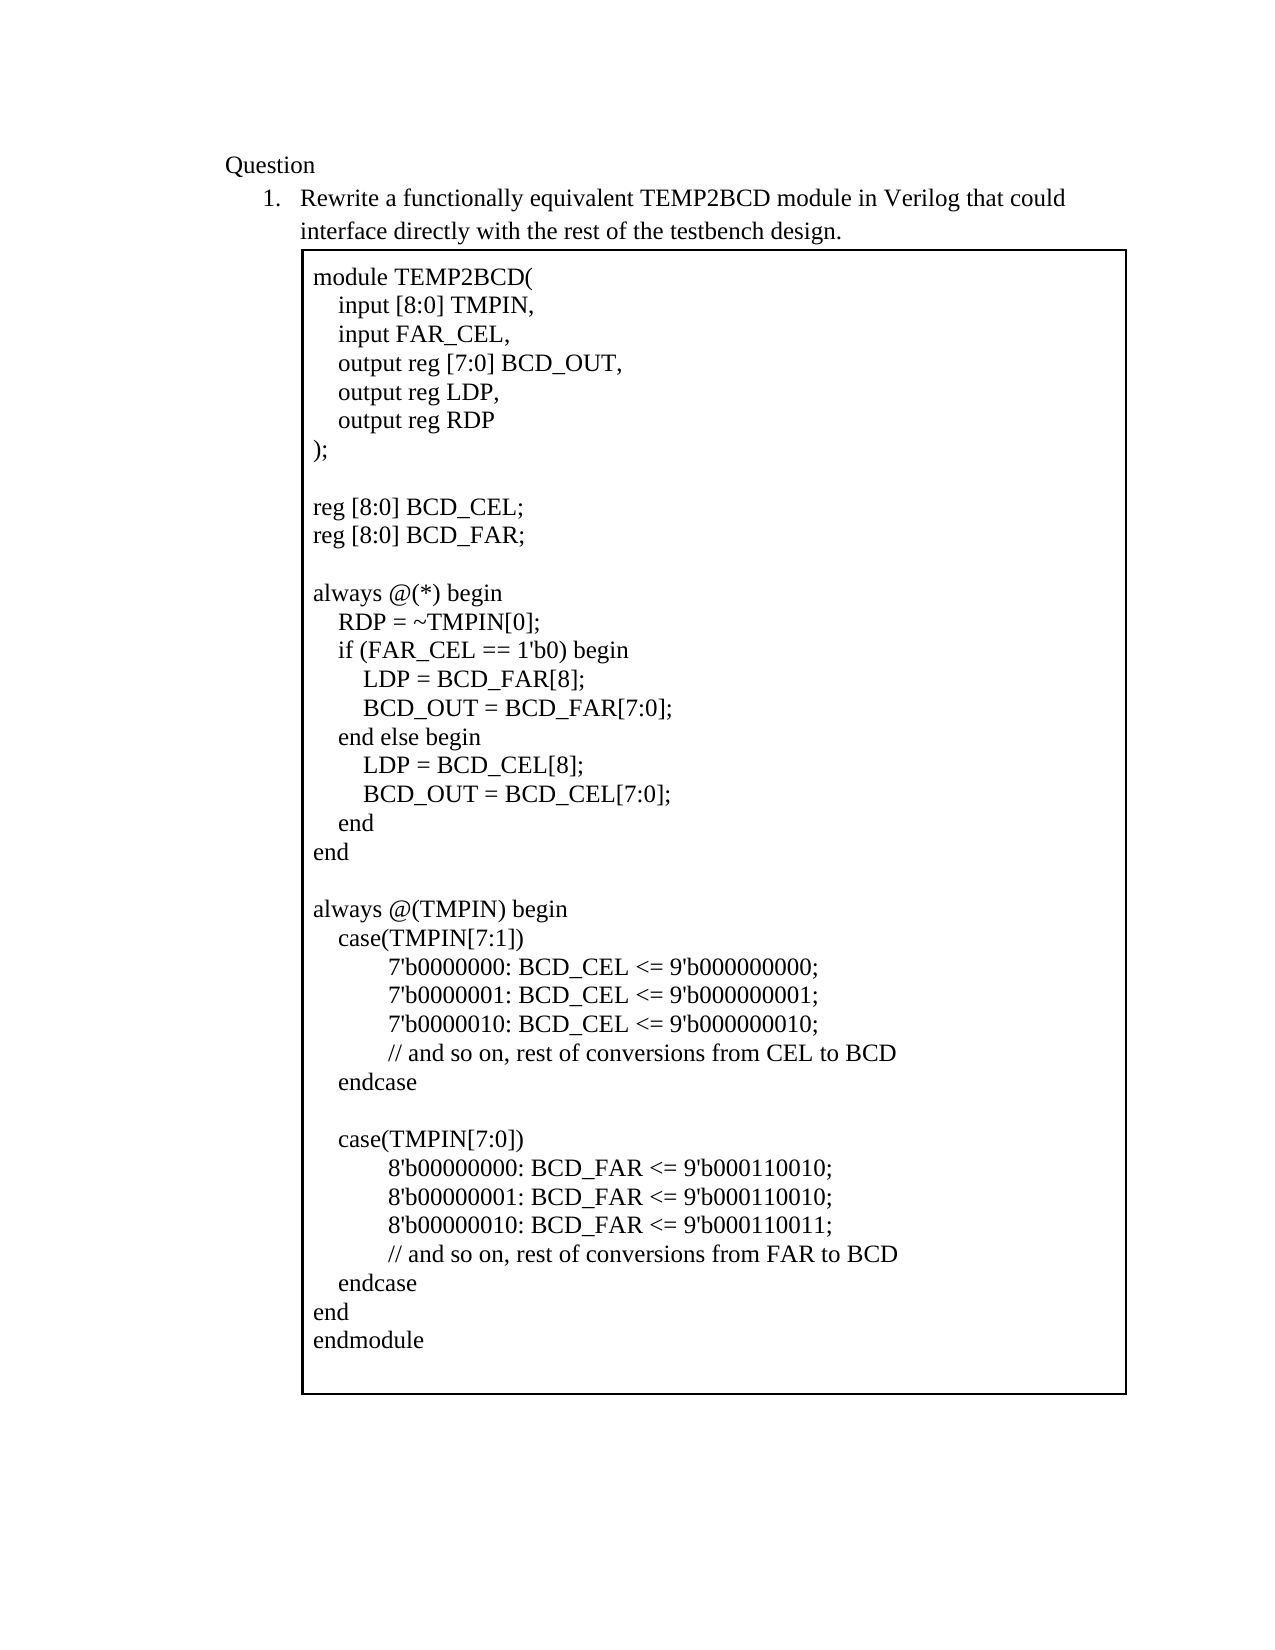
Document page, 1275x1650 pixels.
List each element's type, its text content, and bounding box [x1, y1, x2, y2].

text Question [150, 150, 1125, 179]
list Rewrite a functionally equivalent TEMP2BCD module in Verilog that could interface directly with the rest of the testbench design. [262, 183, 1125, 245]
table_header module TEMP2BCD( input [8:0] TMPIN, input FAR_CEL, output reg [7:0] BCD_OUT, output reg LDP, output reg RDP ); reg [8:0] BCD_CEL; reg [8:0] BCD_FAR; always @(*) begin RDP = ~TMPIN[0]; if (FAR_CEL == 1'b0) begin LDP = BCD_FAR[8]; BCD_OUT = BCD_FAR[7:0]; end else begin LDP = BCD_CEL[8]; BCD_OUT = BCD_CEL[7:0]; end end always @(TMPIN) begin case(TMPIN[7:1]) 7'b0000000: BCD_CEL <= 9'b000000000; 7'b0000001: BCD_CEL <= 9'b000000001; 7'b0000010: BCD_CEL <= 9'b000000010; // and so on, rest of conversions from CEL to BCD endcase case(TMPIN[7:0]) 8'b00000000: BCD_FAR <= 9'b000110010; 8'b00000001: BCD_FAR <= 9'b000110010; 8'b00000010: BCD_FAR <= 9'b000110011; // and so on, rest of conversions from FAR to BCD endcase end endmodule [304, 251, 1125, 1393]
